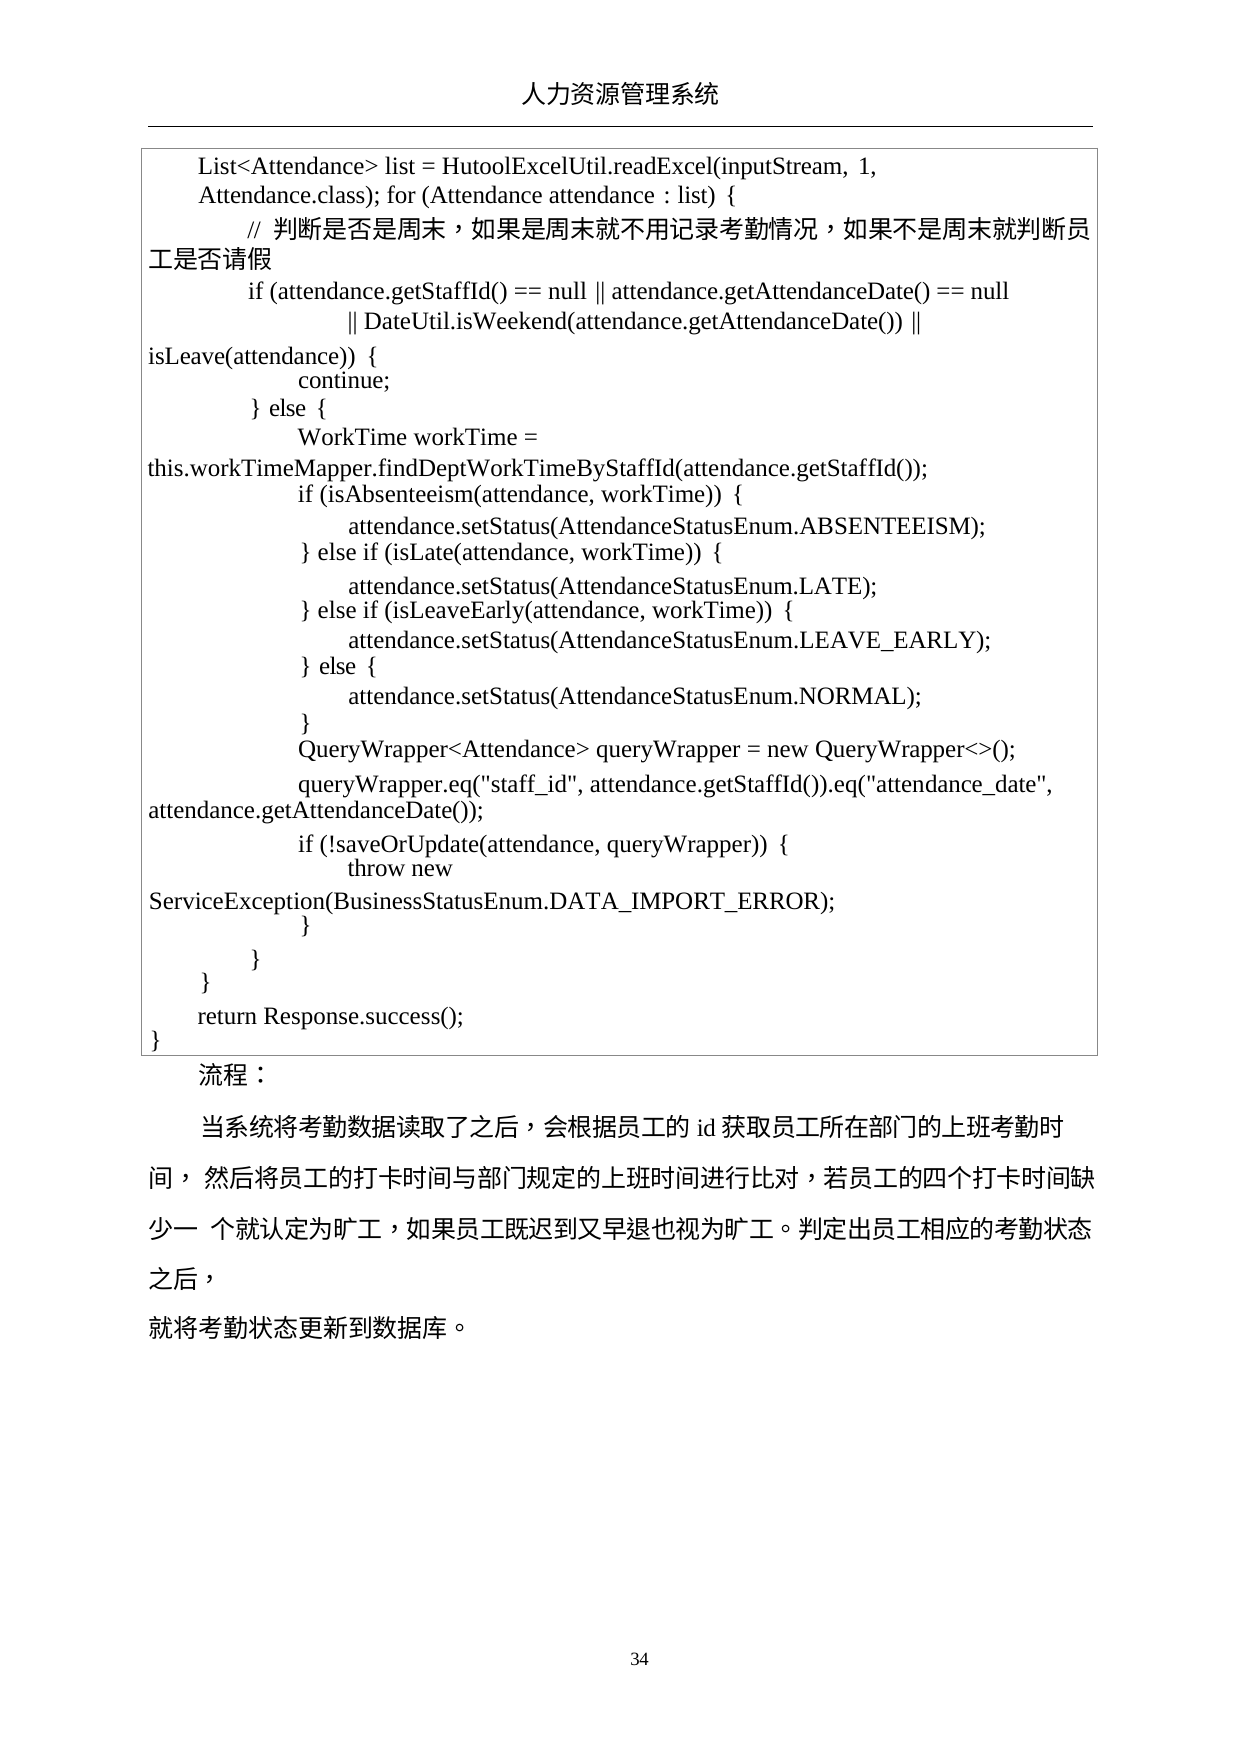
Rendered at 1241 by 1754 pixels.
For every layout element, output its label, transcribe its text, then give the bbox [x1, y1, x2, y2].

text 当系统将考勤数据读取了之后，会根据员工的 id 获取员工所在部门的上班考勤时间， 然后将员工的打卡时间与部门规定的上班时间进行比对，若员工的四个打卡时间缺少一 个就认定为旷工，如果员工既迟到又早退也视为旷工。判定出员工相应的考勤状态之后， [148, 1110, 1111, 1296]
text 就将考勤状态更新到数据库。 [149, 1313, 1111, 1344]
text 流程： [199, 1060, 1111, 1091]
table_header List<Attendance> list = HutoolExcelUtil.readExcel(inputStream, 1, Attendance.class); for (Attendance attendance : list) { // 判断是否是周末，如果是周末就不用记录考勤情况，如果不是周末就判断员 工是否请假 if (attendance.getStaffId() == null || attendance.getAttendanceDate() == null || DateUtil.isWeekend(attendance.getAttendanceDate()) || isLeave(attendance)) { continue; } else { WorkTime workTime = this.workTimeMapper.findDeptWorkTimeByStaffId(attendance.getStaffId()); if (isAbsenteeism(attendance, workTime)) { attendance.setStatus(AttendanceStatusEnum.ABSENTEEISM); } else if (isLate(attendance, workTime)) { attendance.setStatus(AttendanceStatusEnum.LATE); } else if (isLeaveEarly(attendance, workTime)) { attendance.setStatus(AttendanceStatusEnum.LEAVE_EARLY); } else { attendance.setStatus(AttendanceStatusEnum.NORMAL); } QueryWrapper<Attendance> queryWrapper = new QueryWrapper<>(); queryWrapper.eq("staff_id", attendance.getStaffId()).eq("attendance_date", attendance.getAttendanceDate()); if (!saveOrUpdate(attendance, queryWrapper)) { throw new ServiceException(BusinessStatusEnum.DATA_IMPORT_ERROR); } } } return Response.success(); } [142, 149, 1097, 1055]
